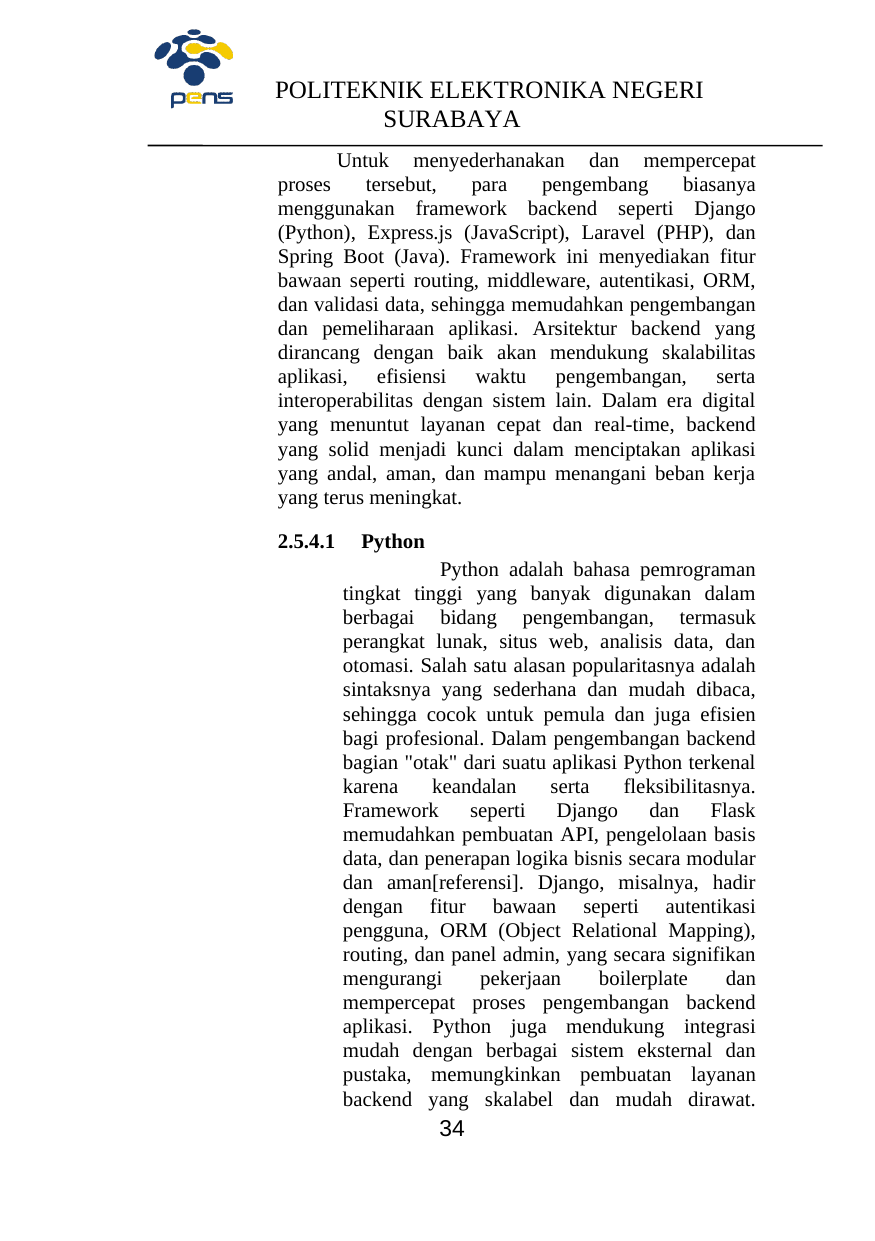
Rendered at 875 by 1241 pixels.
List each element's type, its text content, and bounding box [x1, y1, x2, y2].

picture [147, 22, 242, 117]
text Untuk menyederhanakan dan mempercepat proses tersebut, para pengembang biasanya menggunakan framework backend seperti Django (Python), Express.js (JavaScript), Laravel (PHP), dan Spring Boot (Java). Framework ini menyediakan fitur bawaan seperti routing, middleware, autentikasi, ORM, dan validasi data, sehingga memudahkan pengembangan dan pemeliharaan aplikasi. Arsitektur backend yang dirancang dengan baik akan mendukung skalabilitas aplikasi, efisiensi waktu pengembangan, serta interoperabilitas dengan sistem lain. Dalam era digital yang menuntut layanan cepat dan real-time, backend yang solid menjadi kunci dalam menciptakan aplikasi yang andal, aman, dan mampu menangani beban kerja yang terus meningkat. [278, 148, 756, 509]
subtitle 2.5.4.1 Python [278, 529, 756, 553]
